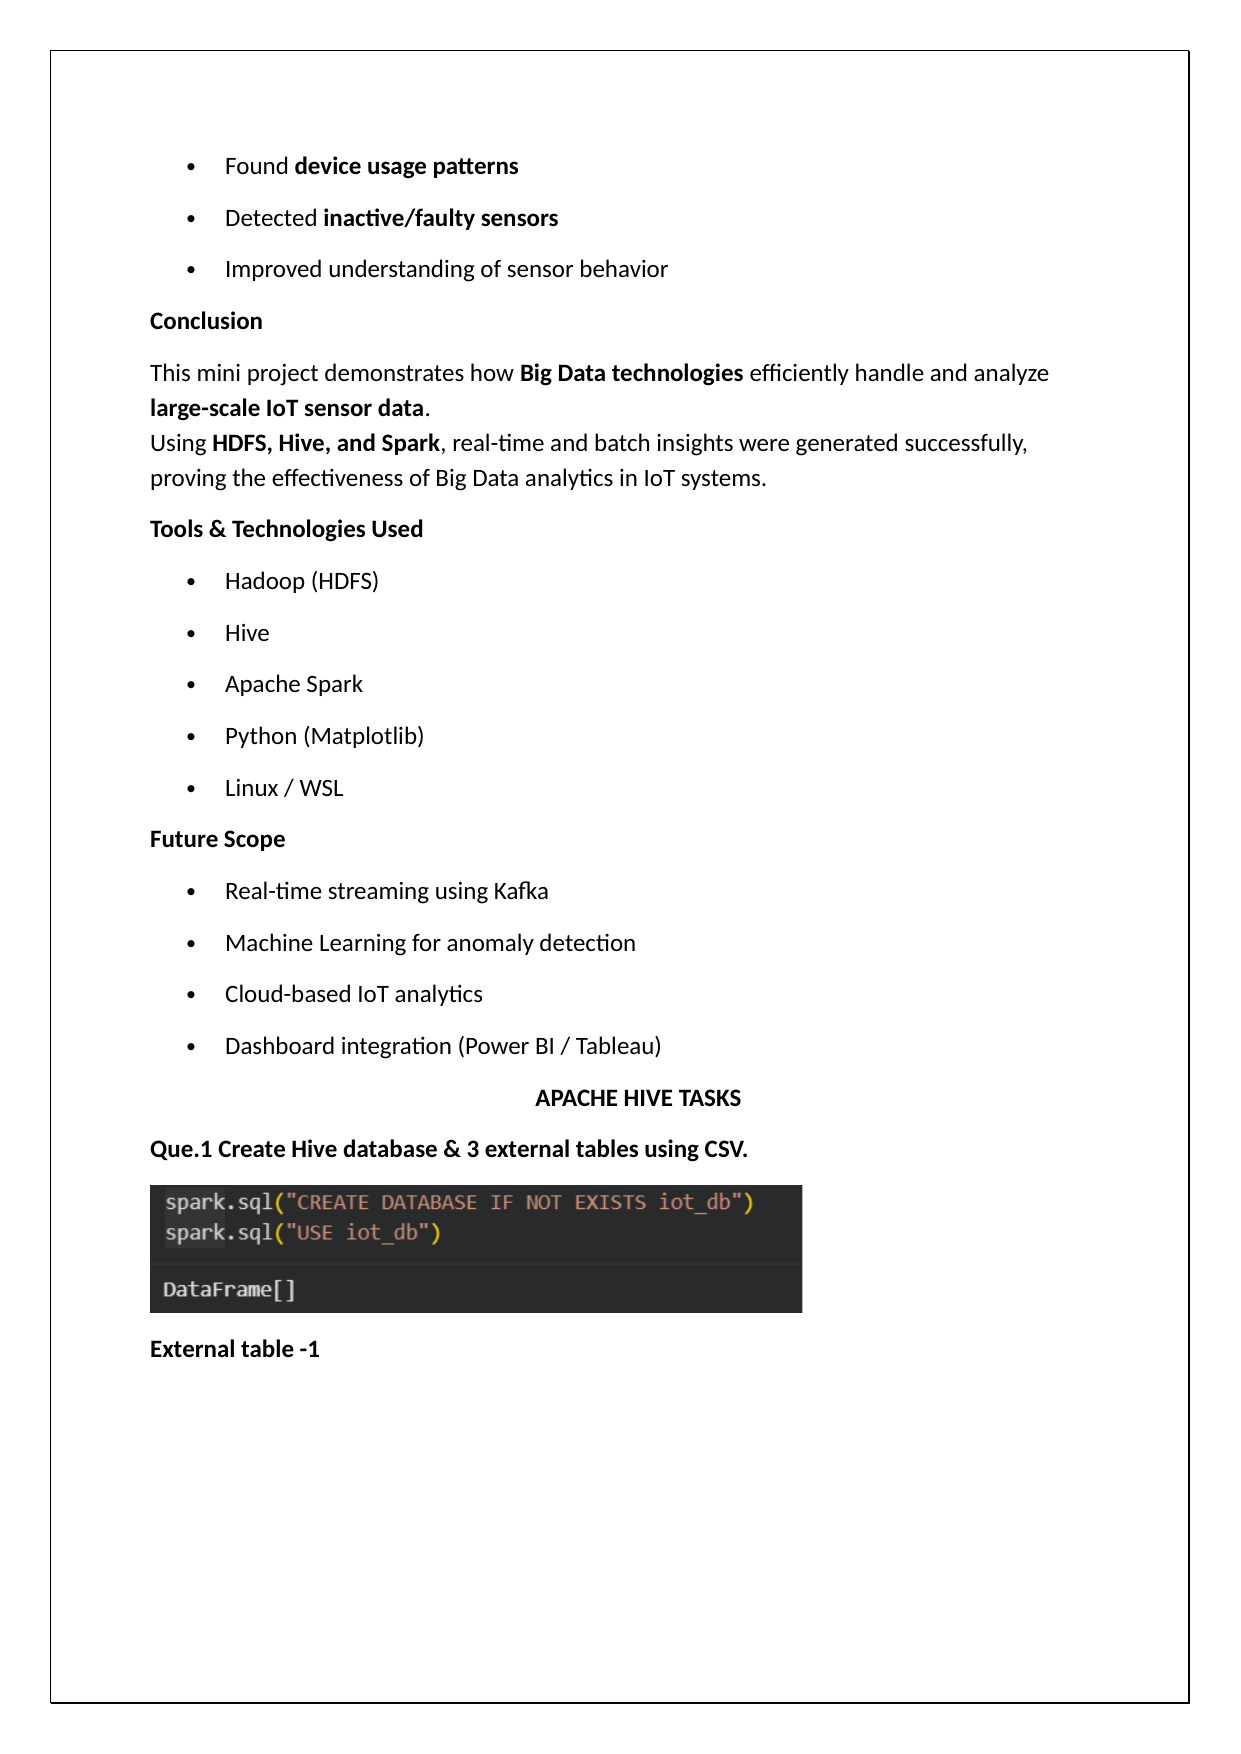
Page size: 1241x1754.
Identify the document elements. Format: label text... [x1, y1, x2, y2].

list Apache Spark [187, 668, 1089, 699]
list Cloud-based IoT analytics [187, 978, 1089, 1009]
list Hadoop (HDFS) [187, 565, 1089, 596]
text External table -1 [150, 1334, 1089, 1364]
list Improved understanding of sensor behavior [187, 253, 1089, 284]
picture [150, 1185, 803, 1313]
list Hive [187, 617, 1089, 647]
text Future Scope [150, 823, 1089, 854]
text APACHE HIVE TASKS [187, 1082, 1089, 1112]
list Detected inactive/faulty sensors [187, 202, 1089, 232]
list Machine Learning for anomaly detection [187, 927, 1089, 957]
list Real-time streaming using Kafka [187, 875, 1089, 906]
text Conclusion [150, 305, 1089, 336]
list Dashboard integration (Power BI / Tableau) [187, 1030, 1089, 1061]
list Found device usage patterns [187, 150, 1089, 181]
list Python (Matplotlib) [187, 720, 1089, 751]
list Linux / WSL [187, 772, 1089, 802]
text Que.1 Create Hive database & 3 external tables using CSV. [150, 1133, 1089, 1164]
text Tools & Technologies Used [150, 513, 1089, 544]
text This mini project demonstrates how Big Data technologies efficiently handle and analyze large-scale IoT sensor data. Using HDFS, Hive, and Spark, real-time and batch insights were generated successfully, proving the effectiveness of Big Data analytics in IoT systems. [150, 357, 1089, 492]
